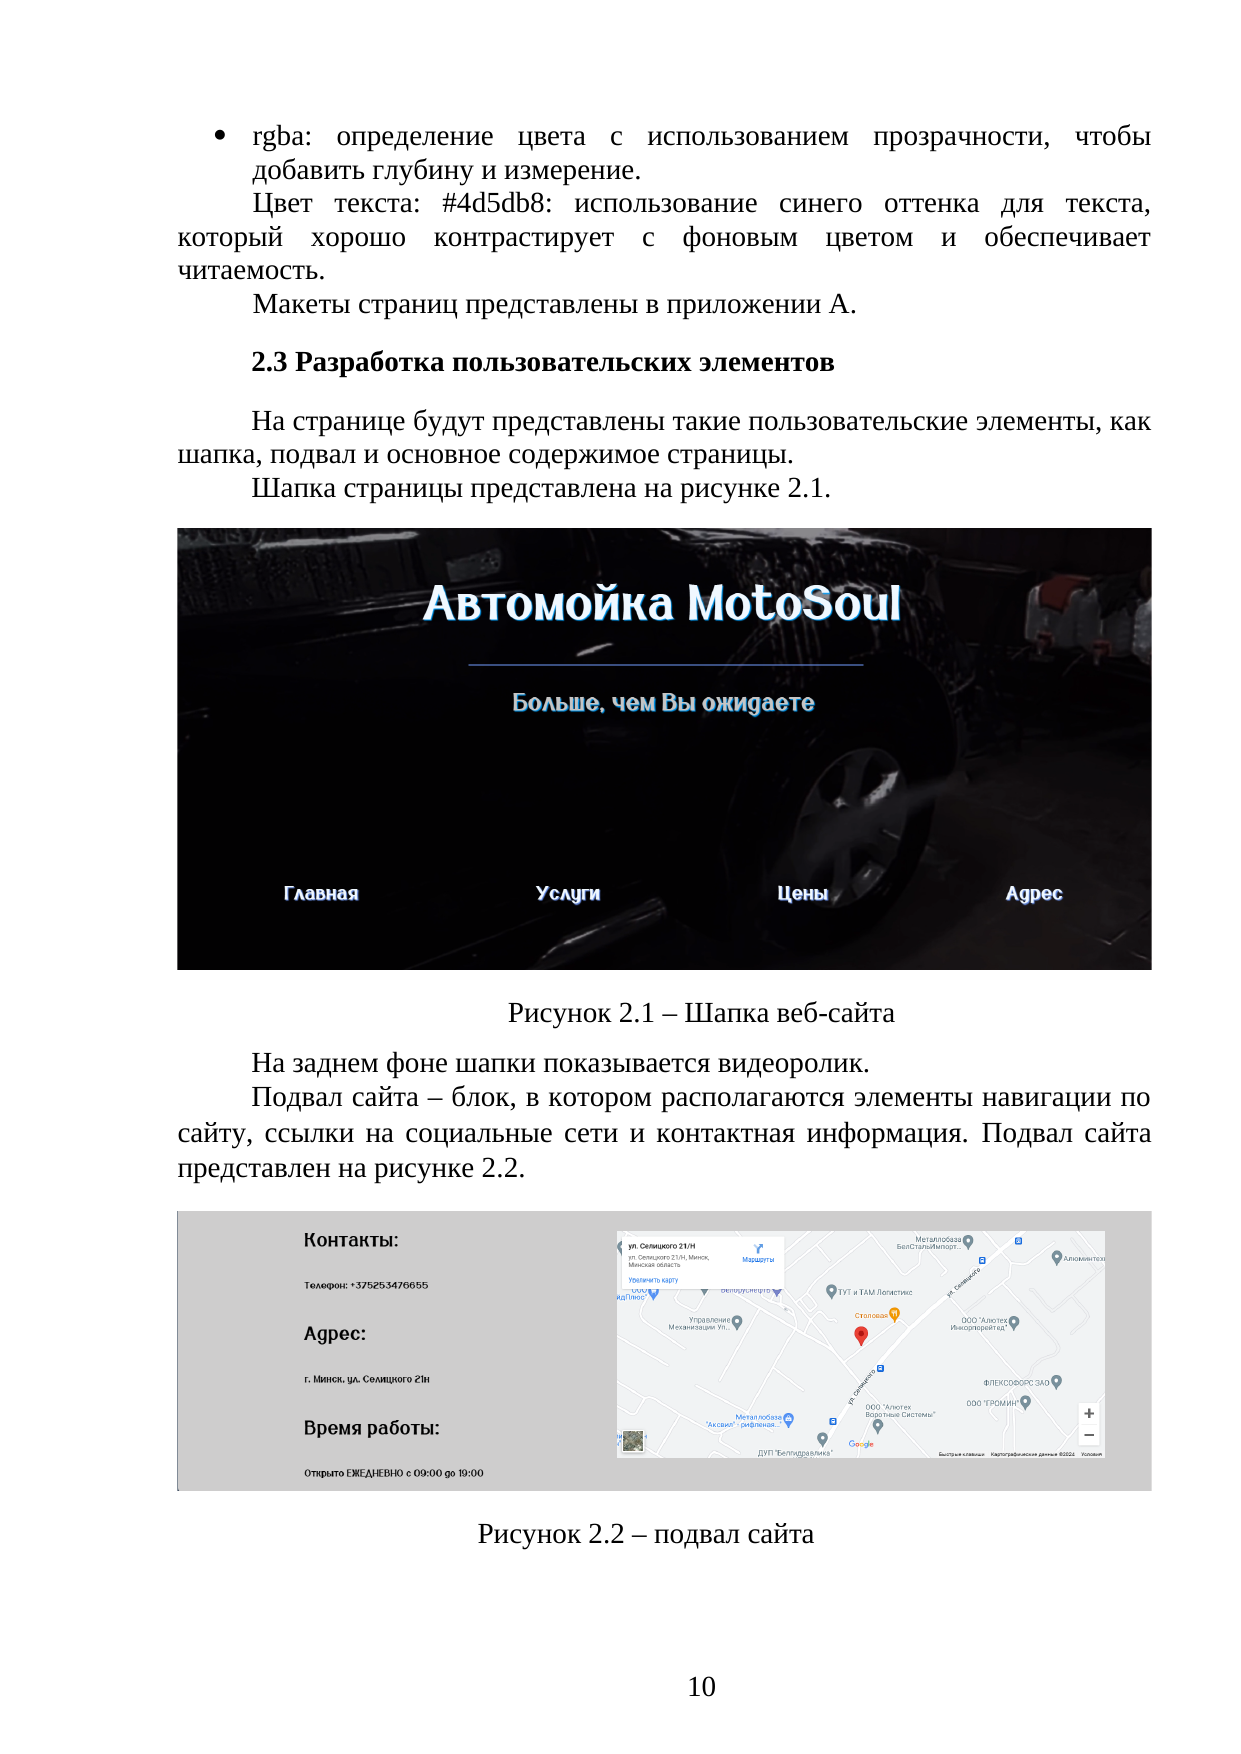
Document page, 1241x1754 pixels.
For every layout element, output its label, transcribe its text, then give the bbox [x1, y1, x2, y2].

picture [177, 1211, 1152, 1491]
text Цвет текста: #4d5db8: использование синего оттенка для текста, который хорошо контрастирует с фоновым цветом и обеспечивает читаемость. [177, 185, 1152, 286]
list rgba: определение цвета с использованием прозрачности, чтобы добавить глубину и измерение. [215, 118, 1152, 185]
text Шапка страницы представлена на рисунке 2.1. [177, 470, 1152, 504]
subtitle 2.3 Разработка пользовательских элементов [177, 344, 1152, 378]
picture [177, 528, 1152, 970]
text На странице будут представлены такие пользовательские элементы, как шапка, подвал и основное содержимое страницы. [177, 403, 1152, 470]
text На заднем фоне шапки показывается видеоролик. [177, 1045, 1152, 1079]
text Макеты страниц представлены в приложении А. [177, 286, 1152, 319]
text Подвал сайта – блок, в котором располагаются элементы навигации по сайту, ссылки на социальные сети и контактная информация. Подвал сайта представлен на рисунке 2.2. [177, 1079, 1152, 1184]
text Рисунок 2.1 – Шапка веб-сайта [177, 995, 1152, 1028]
text Рисунок 2.2 – подвал сайта [177, 1516, 1152, 1549]
